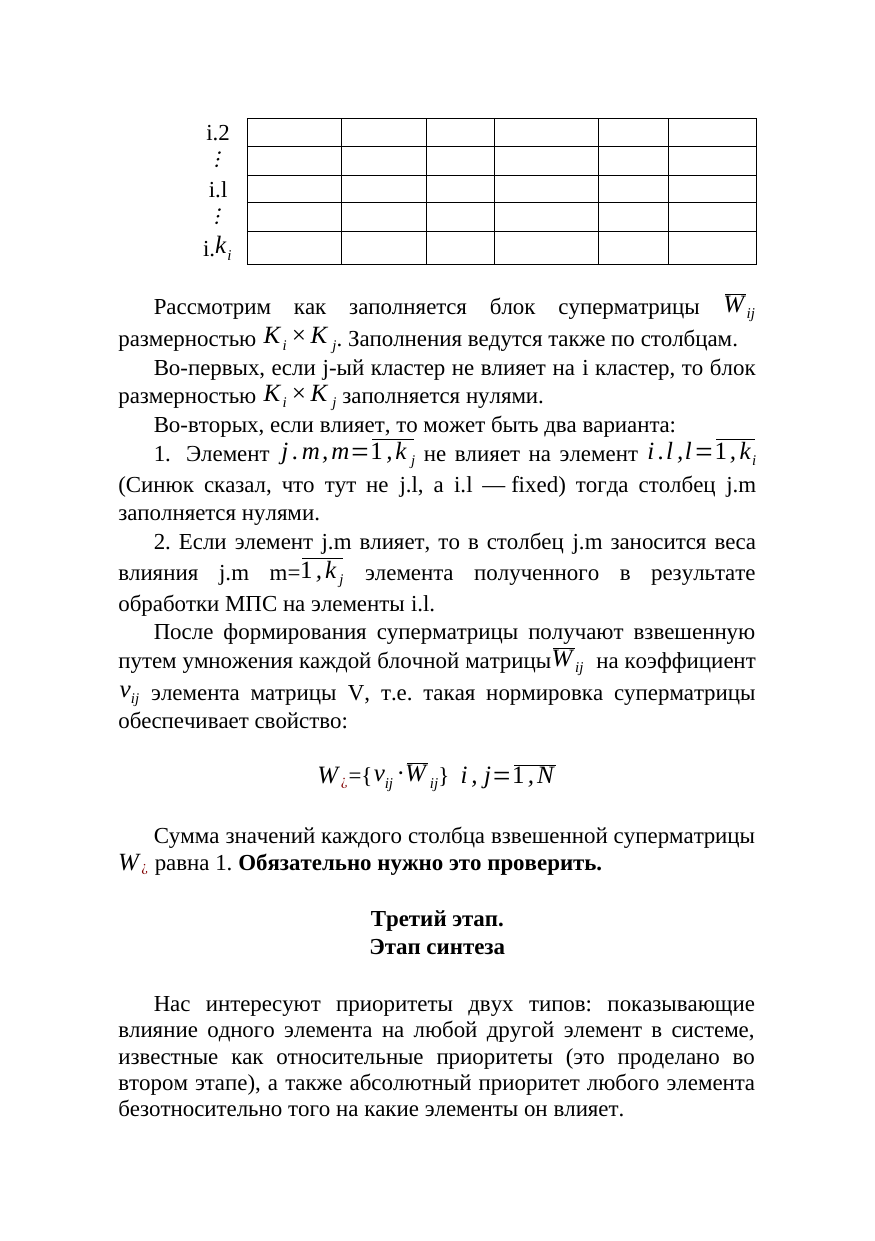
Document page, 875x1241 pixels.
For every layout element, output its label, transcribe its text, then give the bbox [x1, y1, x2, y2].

table_cell [669, 119, 756, 146]
text После формирования суперматрицы получают взвешенную путем умножения каждой блочной матрицы на коэффициент элемента матрицы V, т.е. такая нормировка суперматрицы обеспечивает свойство: [118, 618, 756, 734]
table_cell [669, 203, 756, 231]
table_cell [495, 232, 598, 263]
table_cell [427, 232, 494, 263]
text Нас интересуют приоритеты двух типов: показывающие влияние одного элемента на любой другой элемент в системе, известные как относительные приоритеты (это проделано во втором этапе), а также абсолютный приоритет любого элемента безотносительно того на какие элементы он влияет. [118, 990, 756, 1122]
text Во-первых, если j-ый кластер не влияет на i кластер, то блок размерностью заполняется нулями. [118, 353, 756, 411]
table_cell [495, 119, 598, 146]
table_cell [248, 232, 341, 263]
table_cell [669, 147, 756, 174]
table_cell [427, 176, 494, 202]
text Этап синтеза [118, 933, 756, 959]
table_cell [599, 203, 668, 231]
list Элемент не влияет на элемент (Синюк сказал, что тут не j.l, а i.l — fixed) тогда столбец j.m заполняется нулями. [118, 438, 756, 526]
text Сумма значений каждого столбца взвешенной суперматрицы равна 1. Обязательно нужно это проверить. [118, 822, 756, 876]
table_cell [495, 147, 598, 174]
text Третий этап. [118, 905, 756, 931]
table_cell [599, 147, 668, 174]
table_cell [669, 232, 756, 263]
table_cell [427, 119, 494, 146]
table_cell [427, 203, 494, 231]
table_cell [248, 203, 341, 231]
table_cell [342, 147, 426, 174]
table_cell [188, 202, 247, 231]
table_cell [248, 119, 341, 146]
table_cell [495, 203, 598, 231]
table_cell i.2 [188, 118, 247, 146]
table_cell [427, 147, 494, 174]
table_cell [248, 147, 341, 174]
text Во-вторых, если влияет, то может быть два варианта: [118, 411, 756, 438]
table_cell i.l [188, 175, 247, 202]
text ={} [118, 760, 756, 791]
table_cell [669, 176, 756, 202]
text 2. Если элемент j.m влияет, то в столбец j.m заносится веса влияния j.m m= элемента полученного в результате обработки МПС на элементы i.l. [118, 528, 756, 616]
table_cell [599, 176, 668, 202]
text Рассмотрим как заполняется блок суперматрицы размерностью . Заполнения ведутся также по столбцам. [118, 291, 756, 353]
table_cell [248, 176, 341, 202]
table_cell [495, 176, 598, 202]
table_cell [342, 176, 426, 202]
table_cell i. [188, 231, 247, 263]
table_cell [599, 119, 668, 146]
table_cell [188, 146, 247, 174]
table_cell [599, 232, 668, 263]
table_cell [342, 232, 426, 263]
table_cell [342, 119, 426, 146]
table_cell [342, 203, 426, 231]
